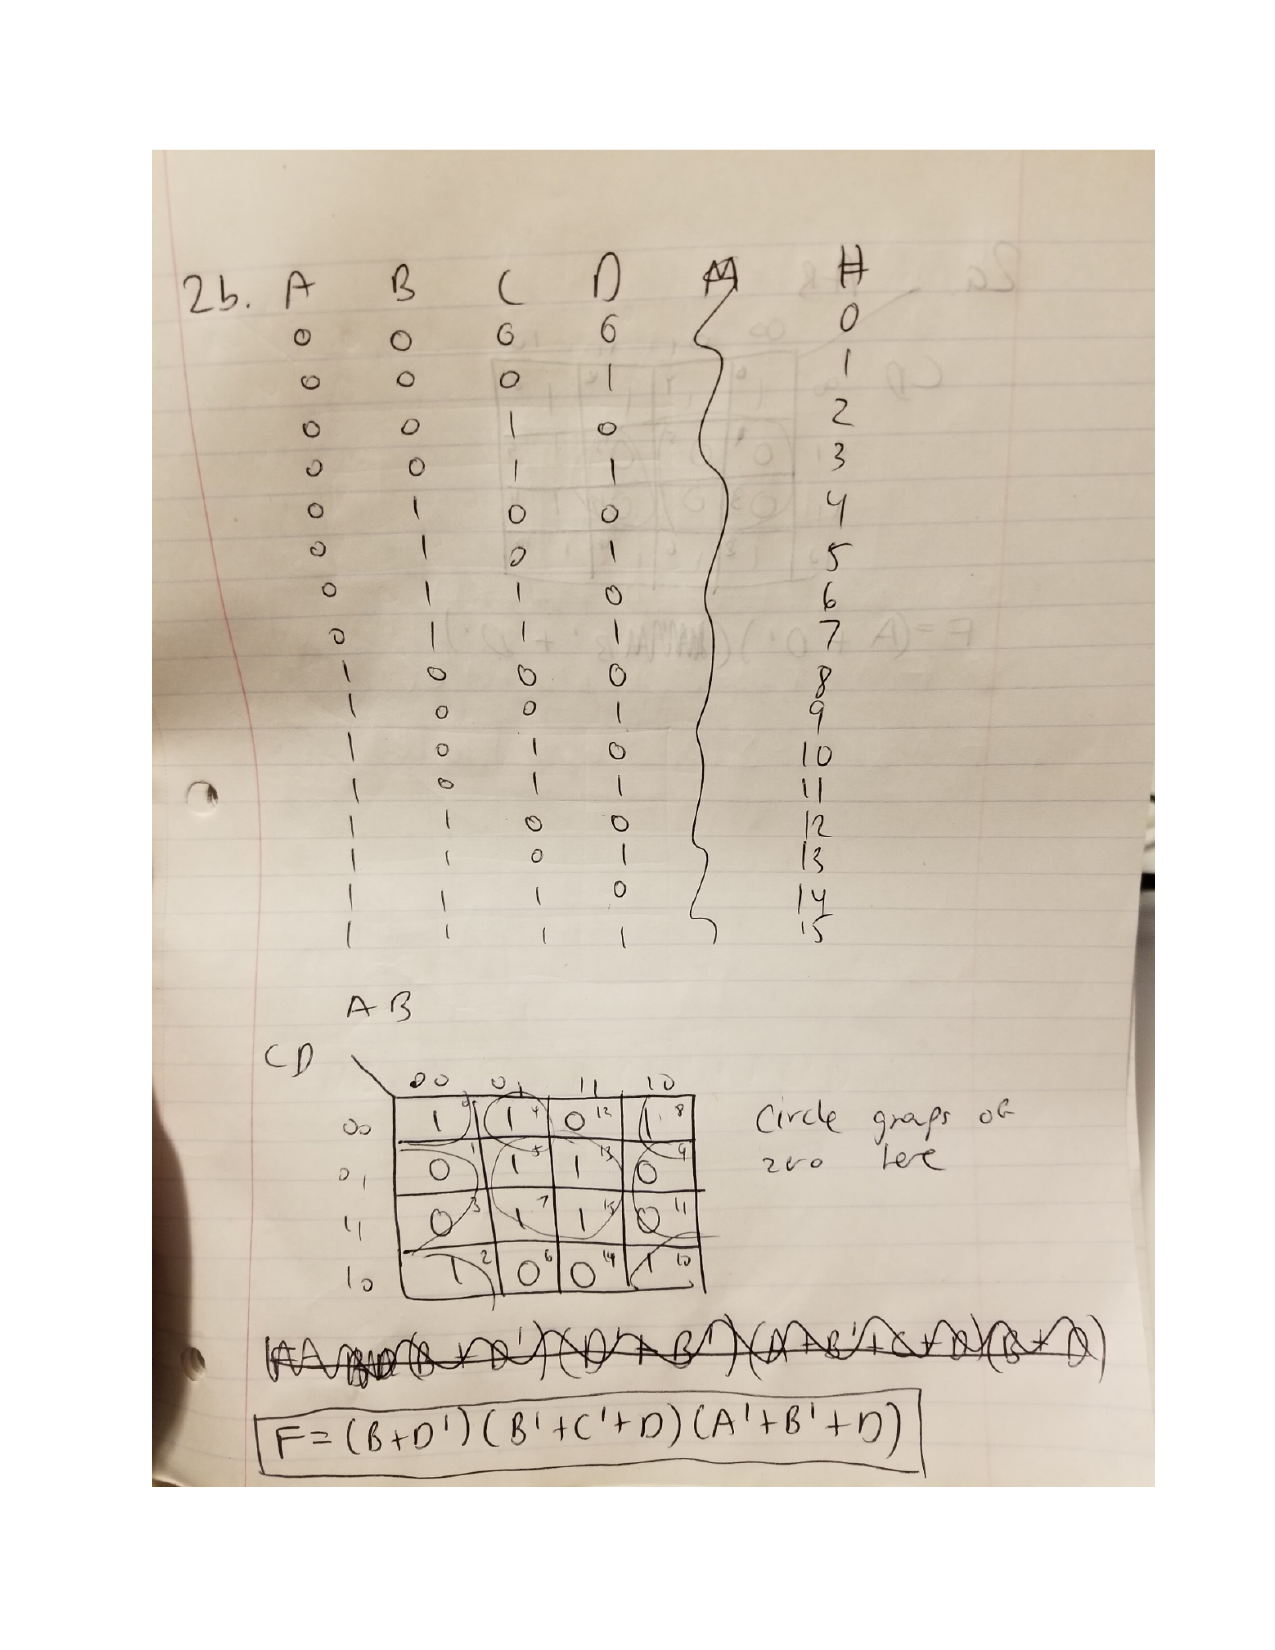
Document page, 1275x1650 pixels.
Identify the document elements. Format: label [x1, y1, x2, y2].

picture [153, 151, 1155, 1485]
